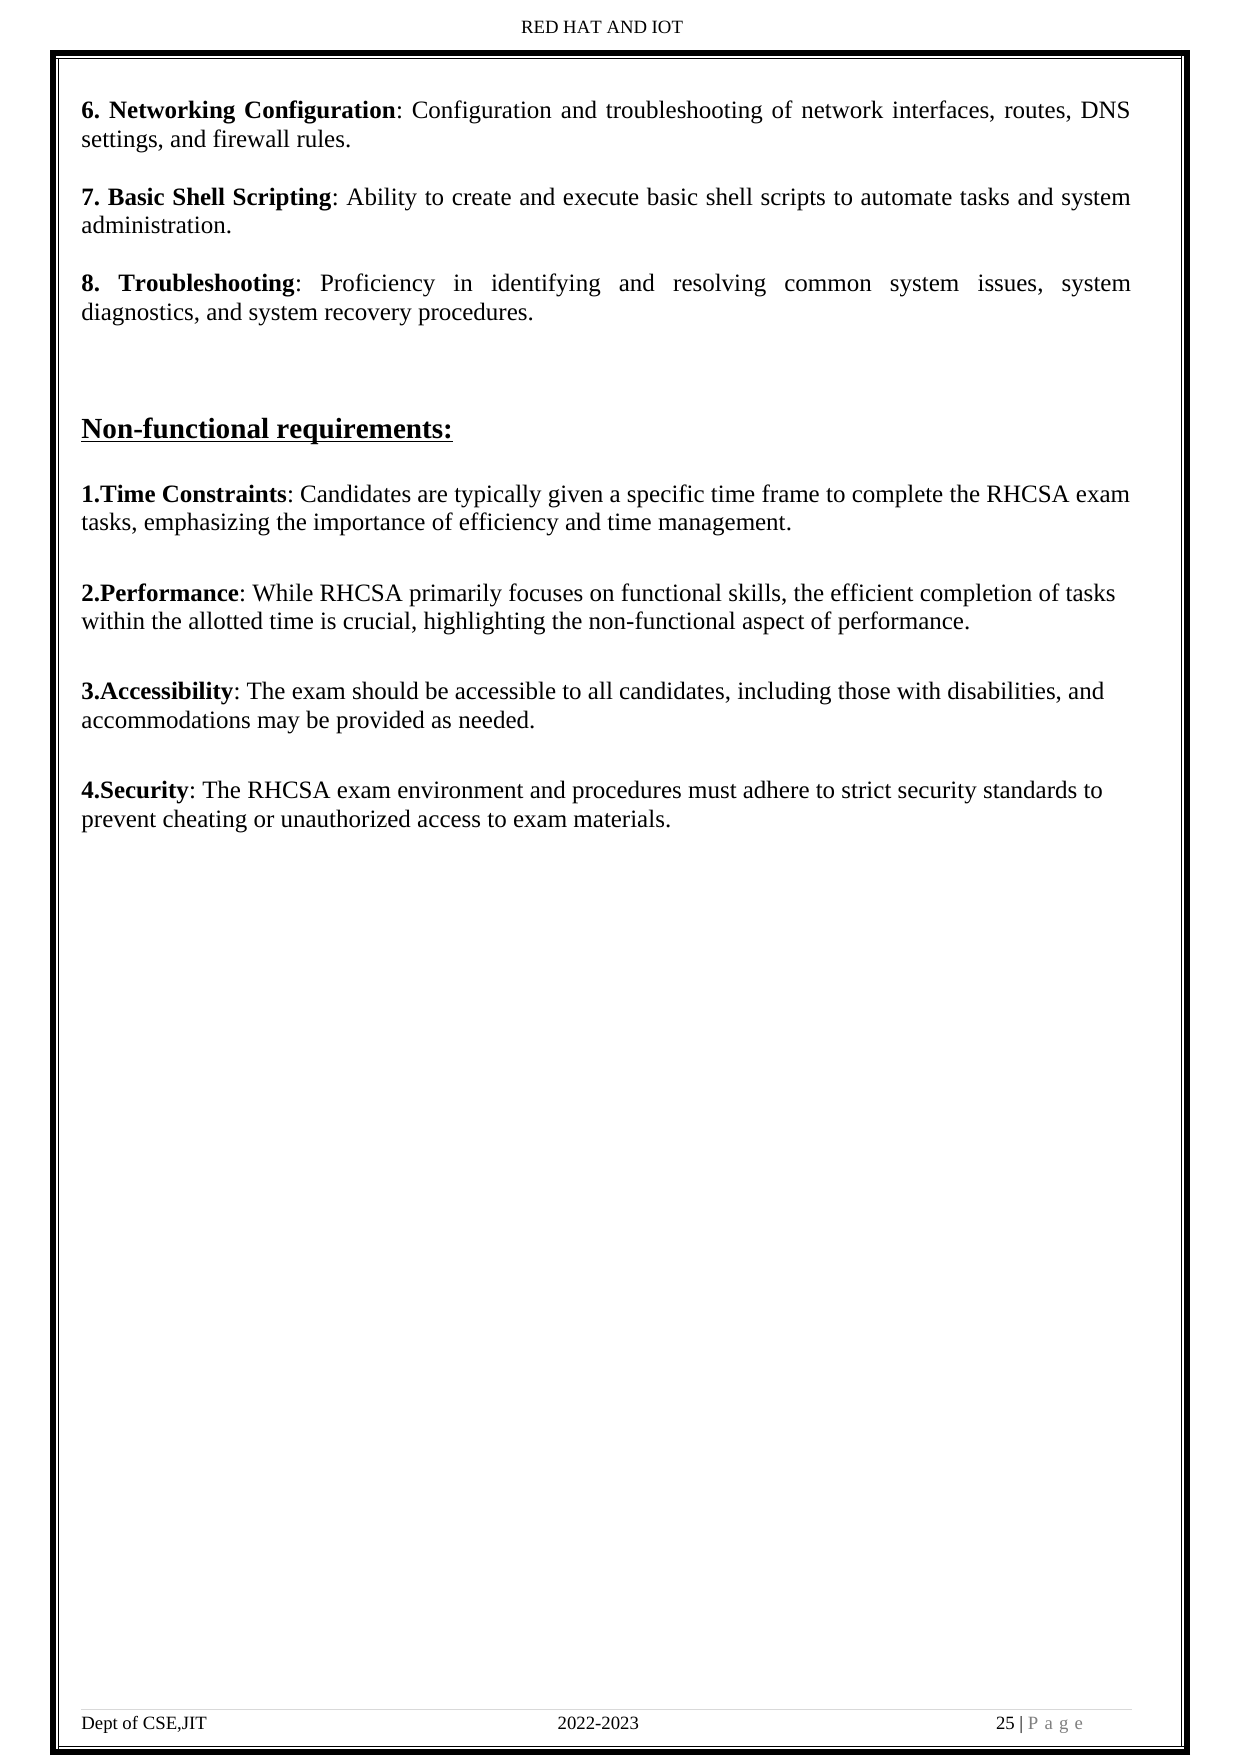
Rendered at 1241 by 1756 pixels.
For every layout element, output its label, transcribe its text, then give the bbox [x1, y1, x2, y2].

text 7. Basic Shell Scripting: Ability to create and execute basic shell scripts to automate tasks and system administration. [81, 182, 1132, 239]
text Non-functional requirements: [81, 412, 1132, 445]
text 1.Time Constraints: Candidates are typically given a specific time frame to complete the RHCSA exam tasks, emphasizing the importance of efficiency and time management. [81, 479, 1132, 536]
text 3.Accessibility: The exam should be accessible to all candidates, including those with disabilities, and accommodations may be provided as needed. [81, 676, 1132, 734]
list 2.Performance: While RHCSA primarily focuses on functional skills, the efficient completion of tasks within the allotted time is crucial, highlighting the non-functional aspect of performance. [81, 578, 1132, 635]
text 6. Networking Configuration: Configuration and troubleshooting of network interfaces, routes, DNS settings, and firewall rules. [81, 95, 1132, 153]
text 8. Troubleshooting: Proficiency in identifying and resolving common system issues, system diagnostics, and system recovery procedures. [81, 268, 1132, 325]
text 4.Security: The RHCSA exam environment and procedures must adhere to strict security standards to prevent cheating or unauthorized access to exam materials. [81, 775, 1132, 833]
